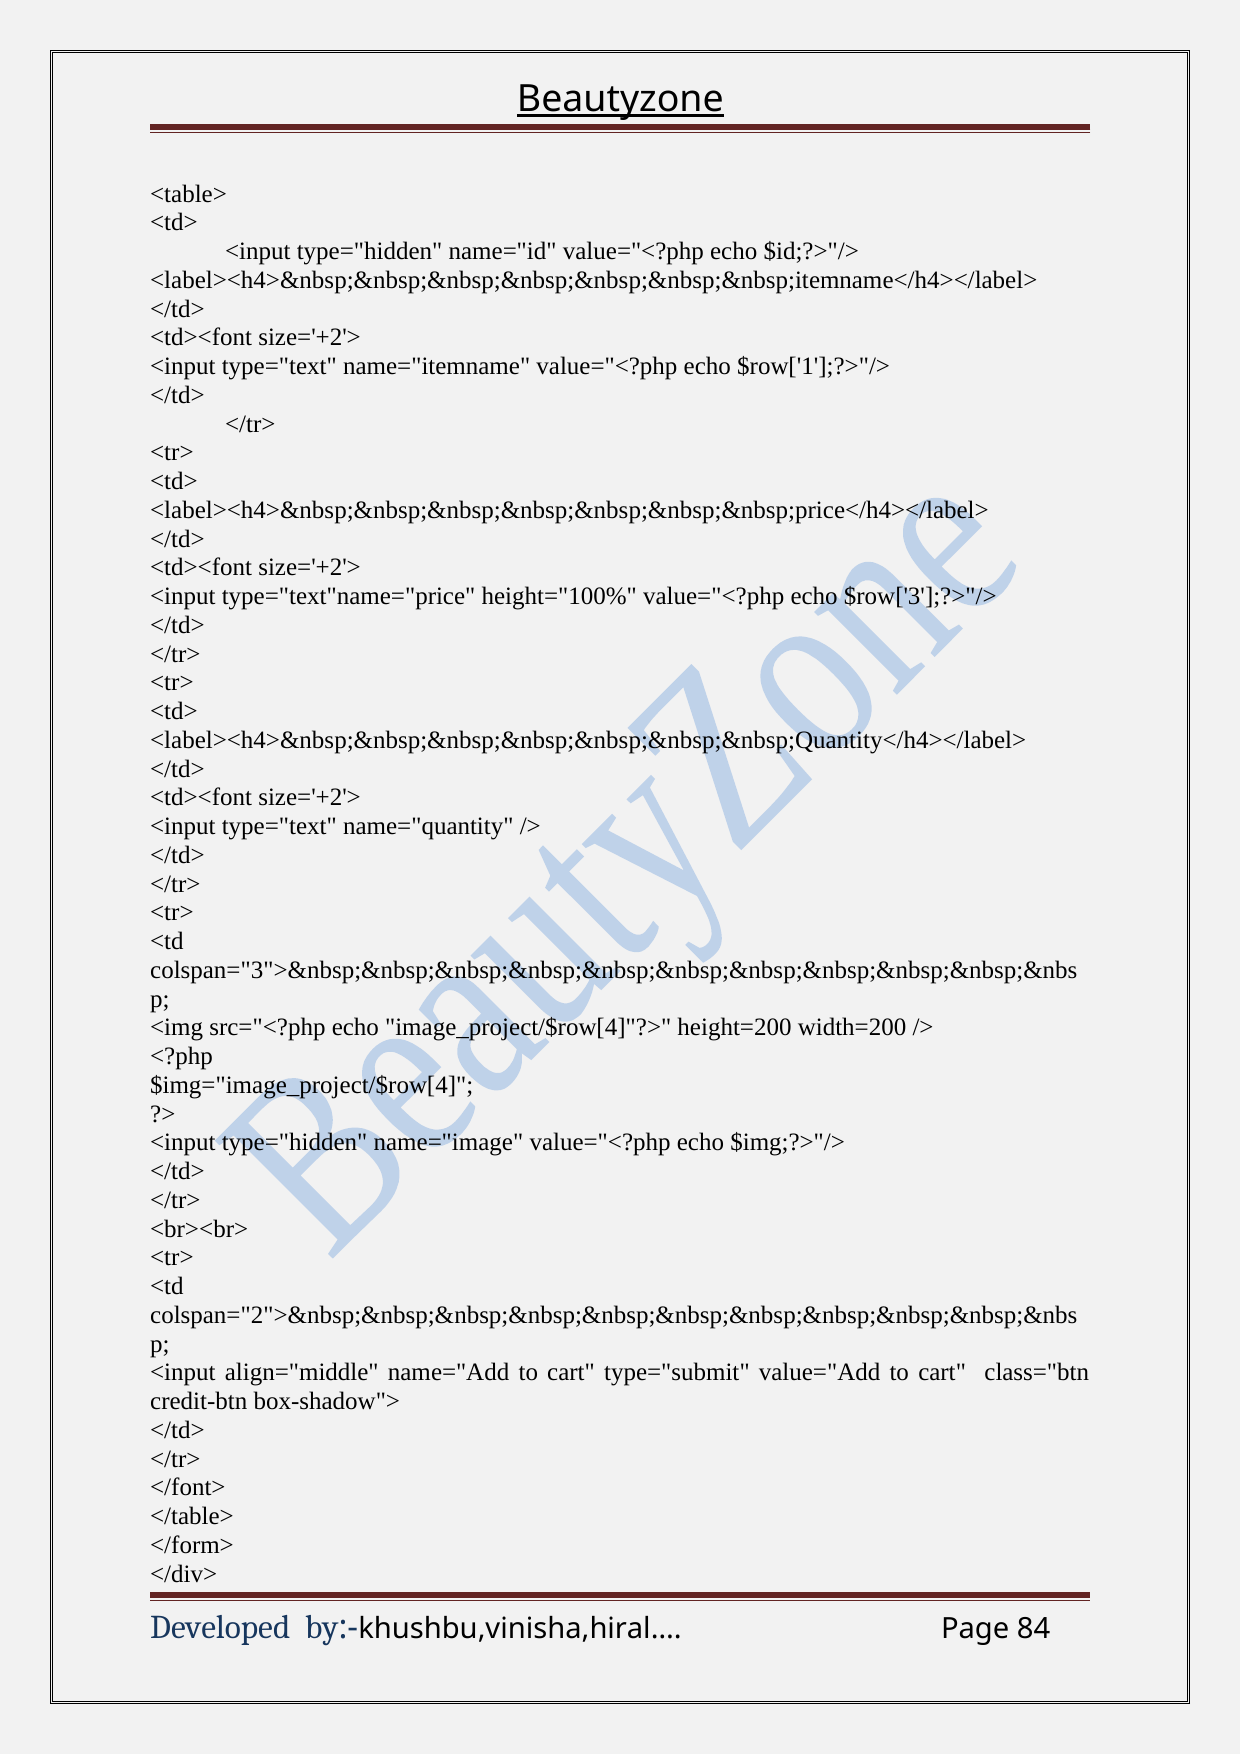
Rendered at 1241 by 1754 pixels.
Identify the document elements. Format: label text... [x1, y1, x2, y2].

text <td><font size='+2'> [150, 782, 1090, 811]
text </form> [150, 1530, 1090, 1559]
text <td><font size='+2'> [150, 552, 1090, 581]
text </tr> [150, 1185, 1090, 1214]
text </td> [150, 1415, 1090, 1444]
text </td> [150, 294, 1090, 322]
text <tr> [150, 437, 1090, 466]
text <input type="text"name="price" height="100%" value="<?php echo $row['3'];?>"/> [150, 581, 1090, 610]
text </td> [150, 610, 1090, 639]
text <tr> [150, 897, 1090, 926]
text <table> [150, 179, 1090, 207]
text </td> [150, 754, 1090, 782]
text <td> [150, 207, 1090, 236]
text <input type="hidden" name="id" value="<?php echo $id;?>"/> [150, 236, 1090, 265]
text <td colspan="2">&nbsp;&nbsp;&nbsp;&nbsp;&nbsp;&nbsp;&nbsp;&nbsp;&nbsp;&nbsp;&nbsp; [150, 1271, 1090, 1357]
text </td> [150, 380, 1090, 409]
text <img src="<?php echo "image_project/$row[4]"?>" height=200 width=200 /> [150, 1012, 1090, 1041]
text </tr> [150, 409, 1090, 437]
text <input type="hidden" name="image" value="<?php echo $img;?>"/> [150, 1127, 1090, 1156]
text <label><h4>&nbsp;&nbsp;&nbsp;&nbsp;&nbsp;&nbsp;&nbsp;itemname</h4></label> [150, 265, 1090, 294]
text <td> [150, 696, 1090, 725]
text <br><br> [150, 1214, 1090, 1242]
text $img="image_project/$row[4]"; [150, 1070, 1090, 1099]
text <tr> [150, 667, 1090, 696]
text <tr> [150, 1242, 1090, 1271]
text </td> [150, 1156, 1090, 1185]
text </td> [150, 524, 1090, 552]
text </font> [150, 1472, 1090, 1501]
text </table> [150, 1501, 1090, 1530]
text <td colspan="3">&nbsp;&nbsp;&nbsp;&nbsp;&nbsp;&nbsp;&nbsp;&nbsp;&nbsp;&nbsp;&nbsp; [150, 926, 1090, 1012]
text </tr> [150, 639, 1090, 667]
text <td> [150, 466, 1090, 495]
text <td><font size='+2'> [150, 322, 1090, 351]
text <label><h4>&nbsp;&nbsp;&nbsp;&nbsp;&nbsp;&nbsp;&nbsp;Quantity</h4></label> [150, 725, 1090, 754]
text <input type="text" name="itemname" value="<?php echo $row['1'];?>"/> [150, 351, 1090, 380]
text <label><h4>&nbsp;&nbsp;&nbsp;&nbsp;&nbsp;&nbsp;&nbsp;price</h4></label> [150, 495, 1090, 524]
text </tr> [150, 869, 1090, 897]
text <input type="text" name="quantity" /> [150, 811, 1090, 840]
text </td> [150, 840, 1090, 869]
text </tr> [150, 1444, 1090, 1472]
text <input align="middle" name="Add to cart" type="submit" value="Add to cart" class="btn credit-btn box-shadow"> [150, 1357, 1090, 1415]
text <?php [150, 1041, 1090, 1070]
text </div> [150, 1559, 1090, 1587]
text ?> [150, 1099, 1090, 1127]
